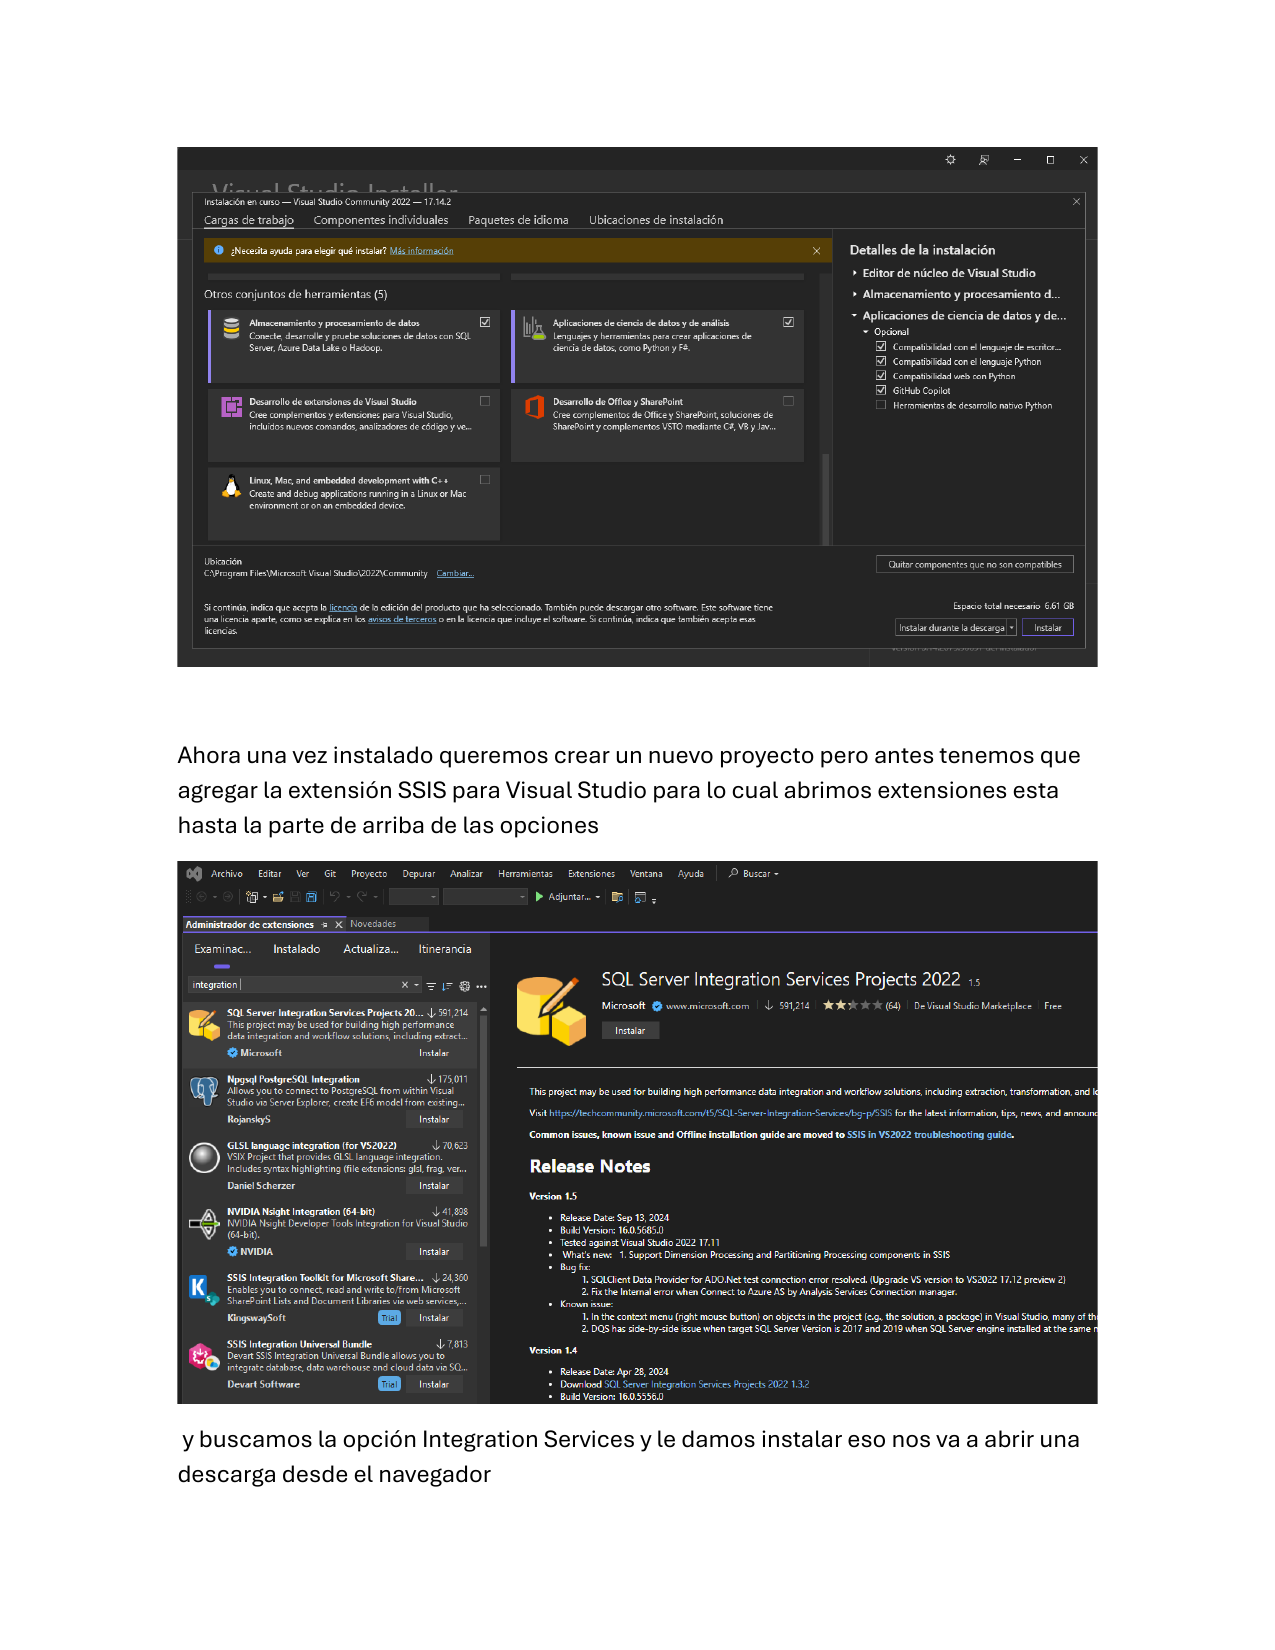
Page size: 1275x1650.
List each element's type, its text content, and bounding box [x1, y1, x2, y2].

text y buscamos la opción Integration Services y le damos instalar eso nos va a abrir una descarga desde el navegador [177, 1424, 1098, 1490]
picture [177, 861, 1098, 1404]
picture [177, 147, 1098, 667]
text Ahora una vez instalado queremos crear un nuevo proyecto pero antes tenemos que agregar la extensión SSIS para Visual Studio para lo cual abrimos extensiones esta hasta la parte de arriba de las opciones [177, 740, 1098, 840]
